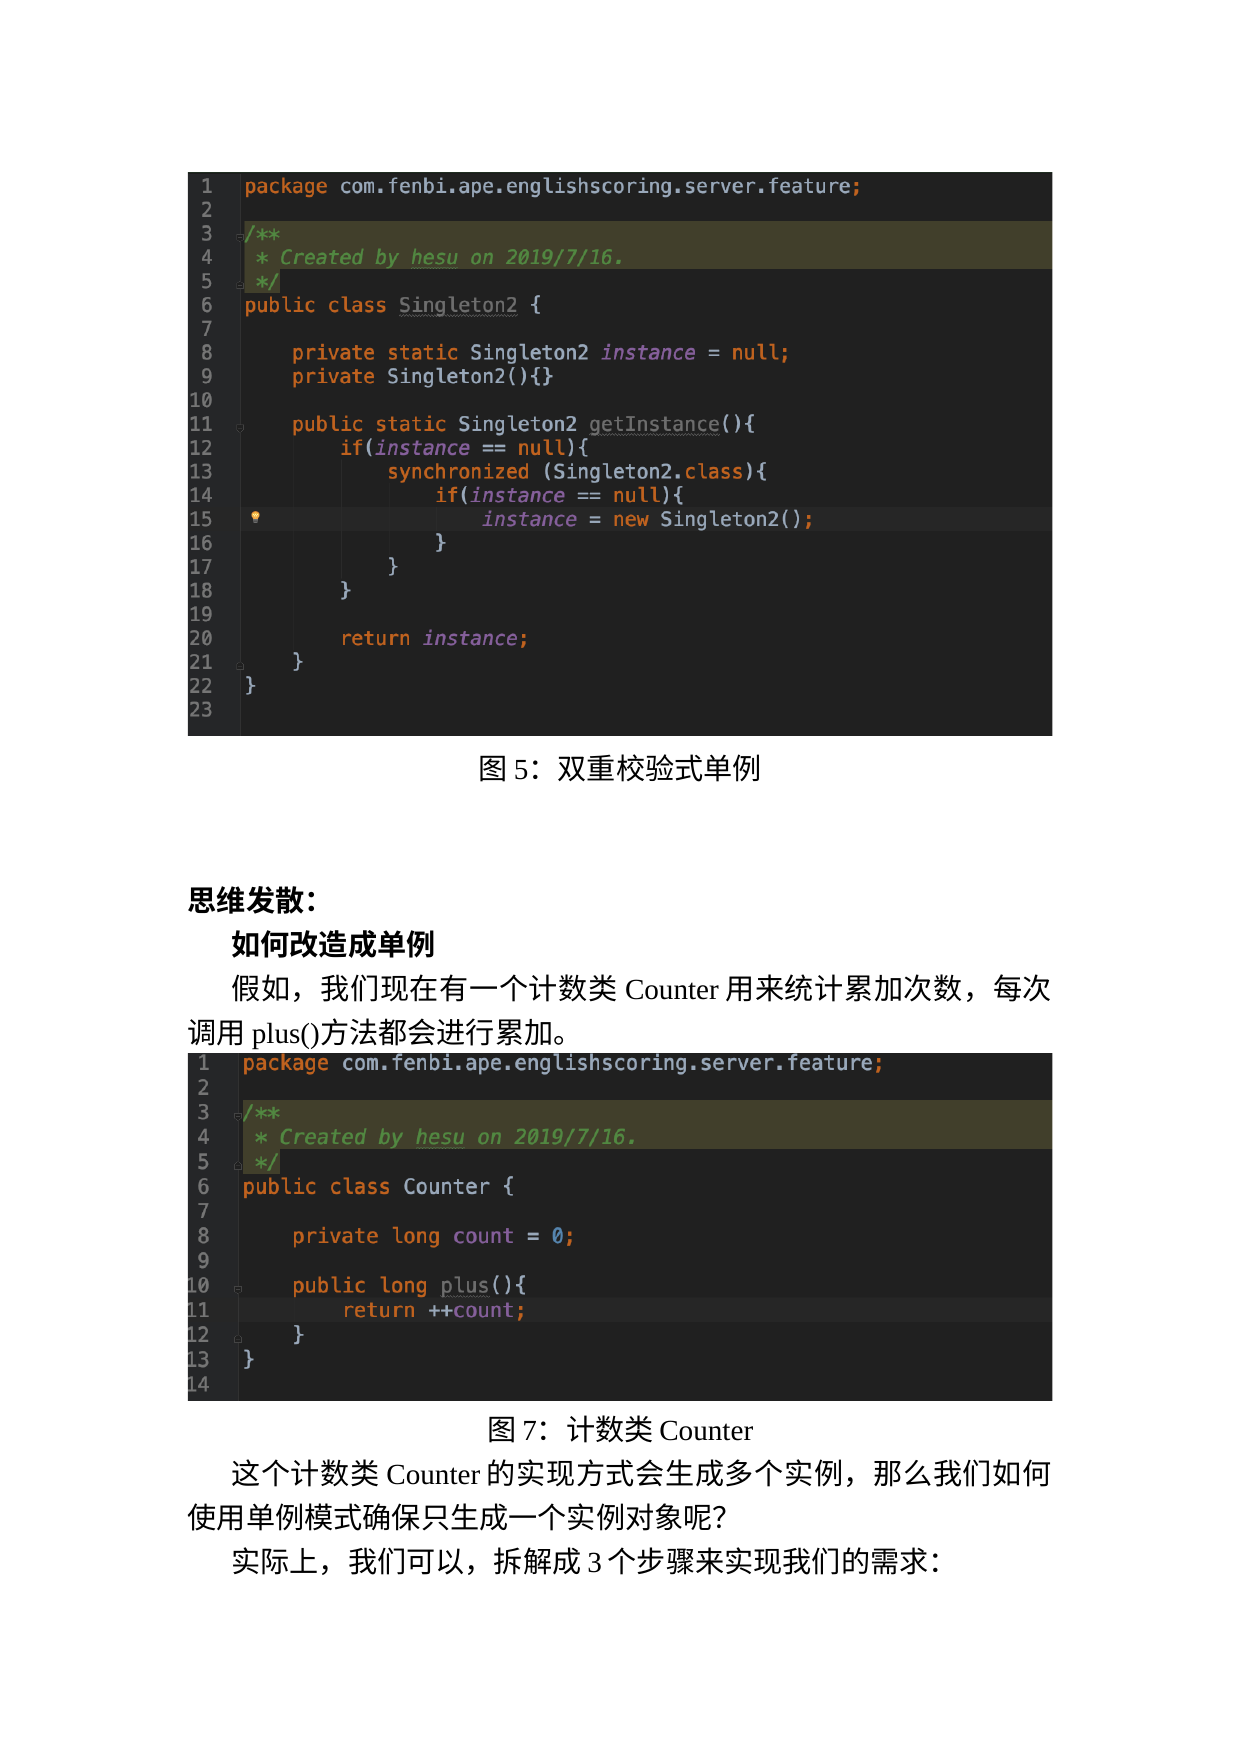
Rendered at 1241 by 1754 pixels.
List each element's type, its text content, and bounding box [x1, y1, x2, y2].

text 假如，我们现在有一个计数类Counter用来统计累加次数，每次调用plus()方法都会进行累加。 [187, 965, 1053, 1053]
text 实际上，我们可以，拆解成3个步骤来实现我们的需求： [187, 1538, 1053, 1582]
text 思维发散： [187, 877, 1053, 921]
text 图7：计数类Counter [187, 1406, 1053, 1450]
text 这个计数类Counter的实现方式会生成多个实例，那么我们如何使用单例模式确保只生成一个实例对象呢？ [187, 1450, 1053, 1538]
picture [187, 1053, 1053, 1401]
picture [187, 172, 1053, 736]
text 图5：双重校验式单例 [187, 745, 1053, 789]
text 如何改造成单例 [187, 921, 1053, 965]
